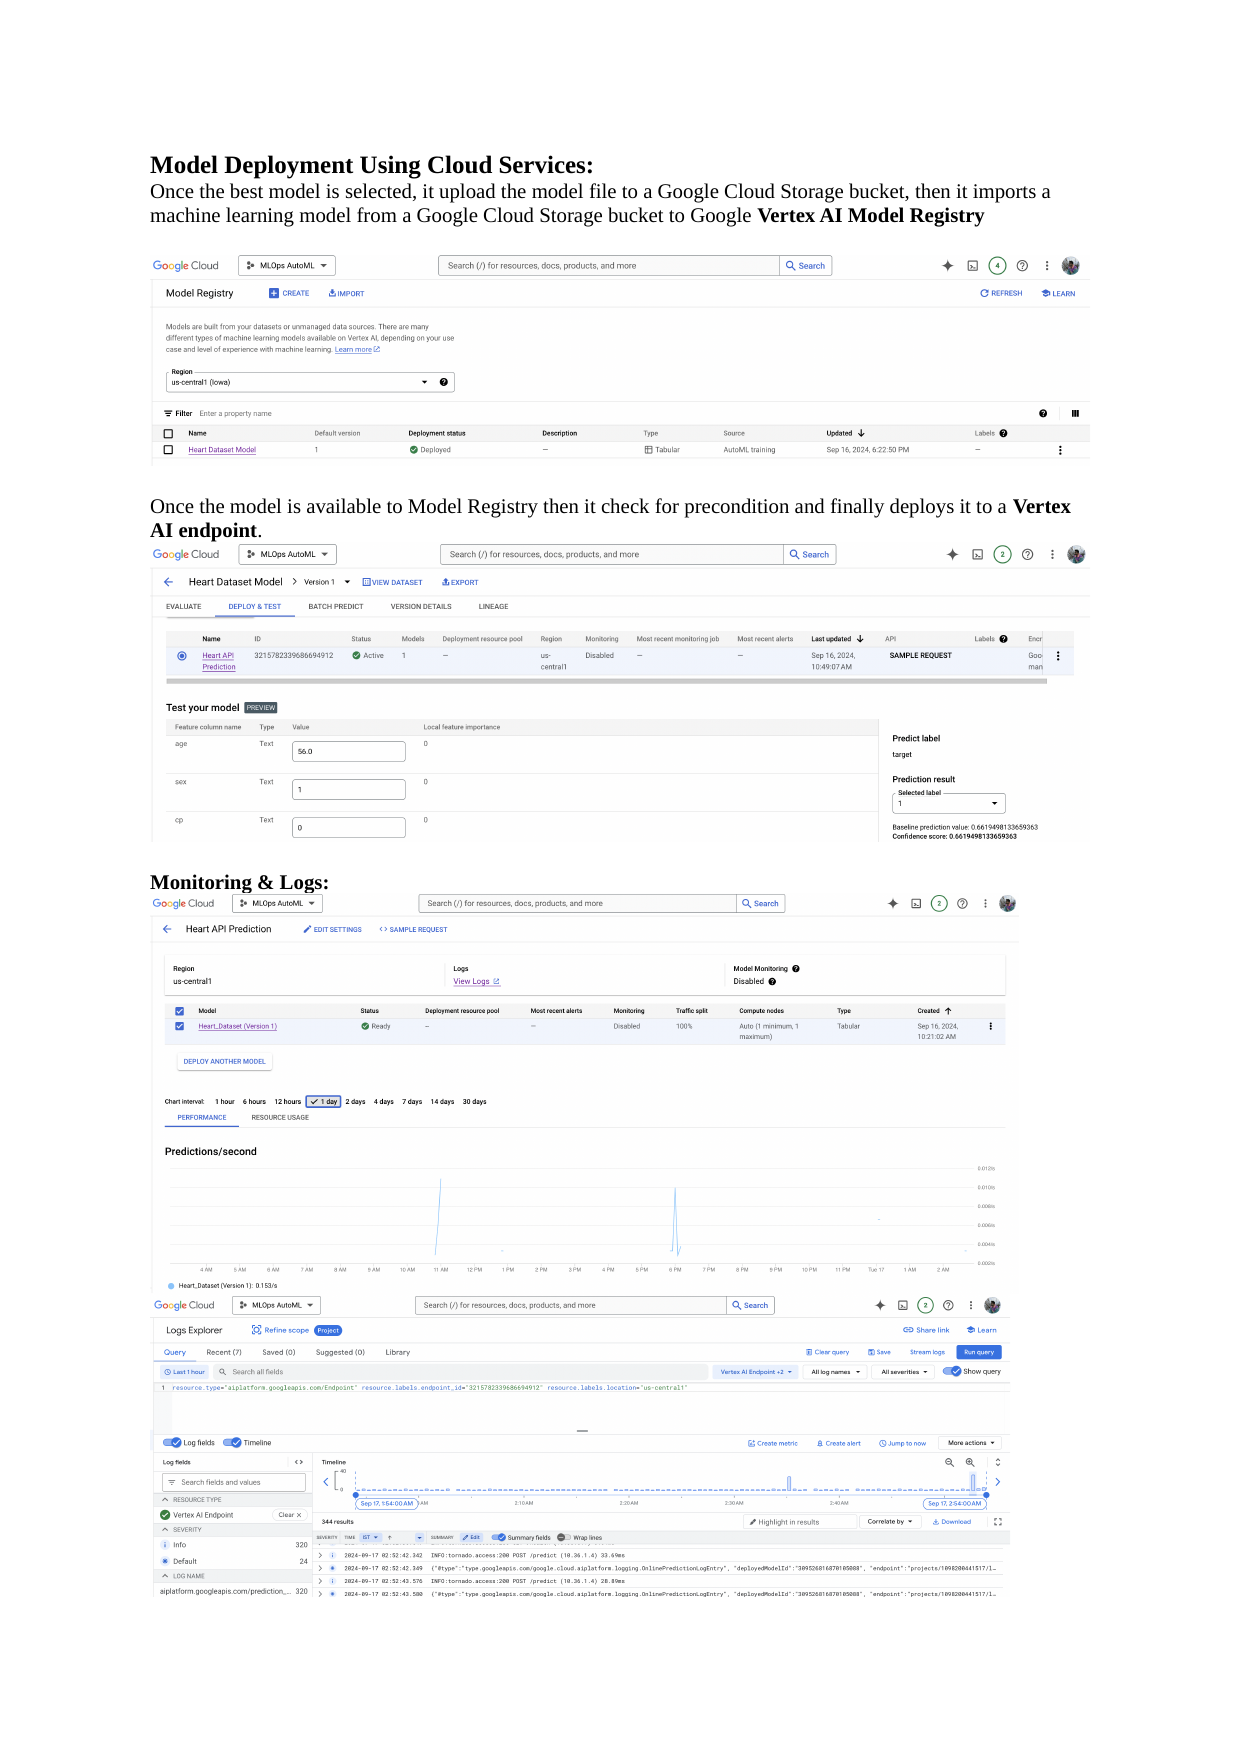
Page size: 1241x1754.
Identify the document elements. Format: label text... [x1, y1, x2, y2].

text Once the best model is selected, it upload the model file to a Google Cloud Storage bucket, then it imports a machine learning model from a Google Cloud Storage bucket to Google Vertex AI Model Registry [150, 179, 1090, 227]
text Monitoring & Logs: [150, 870, 1090, 894]
text Once the model is available to Model Registry then it check for precondition and finally deploys it to a Vertex AI endpoint. [150, 494, 1090, 542]
picture [150, 255, 1091, 466]
picture [150, 893, 1019, 1597]
picture [150, 542, 1091, 842]
text Model Deployment Using Cloud Services: [150, 150, 1090, 179]
